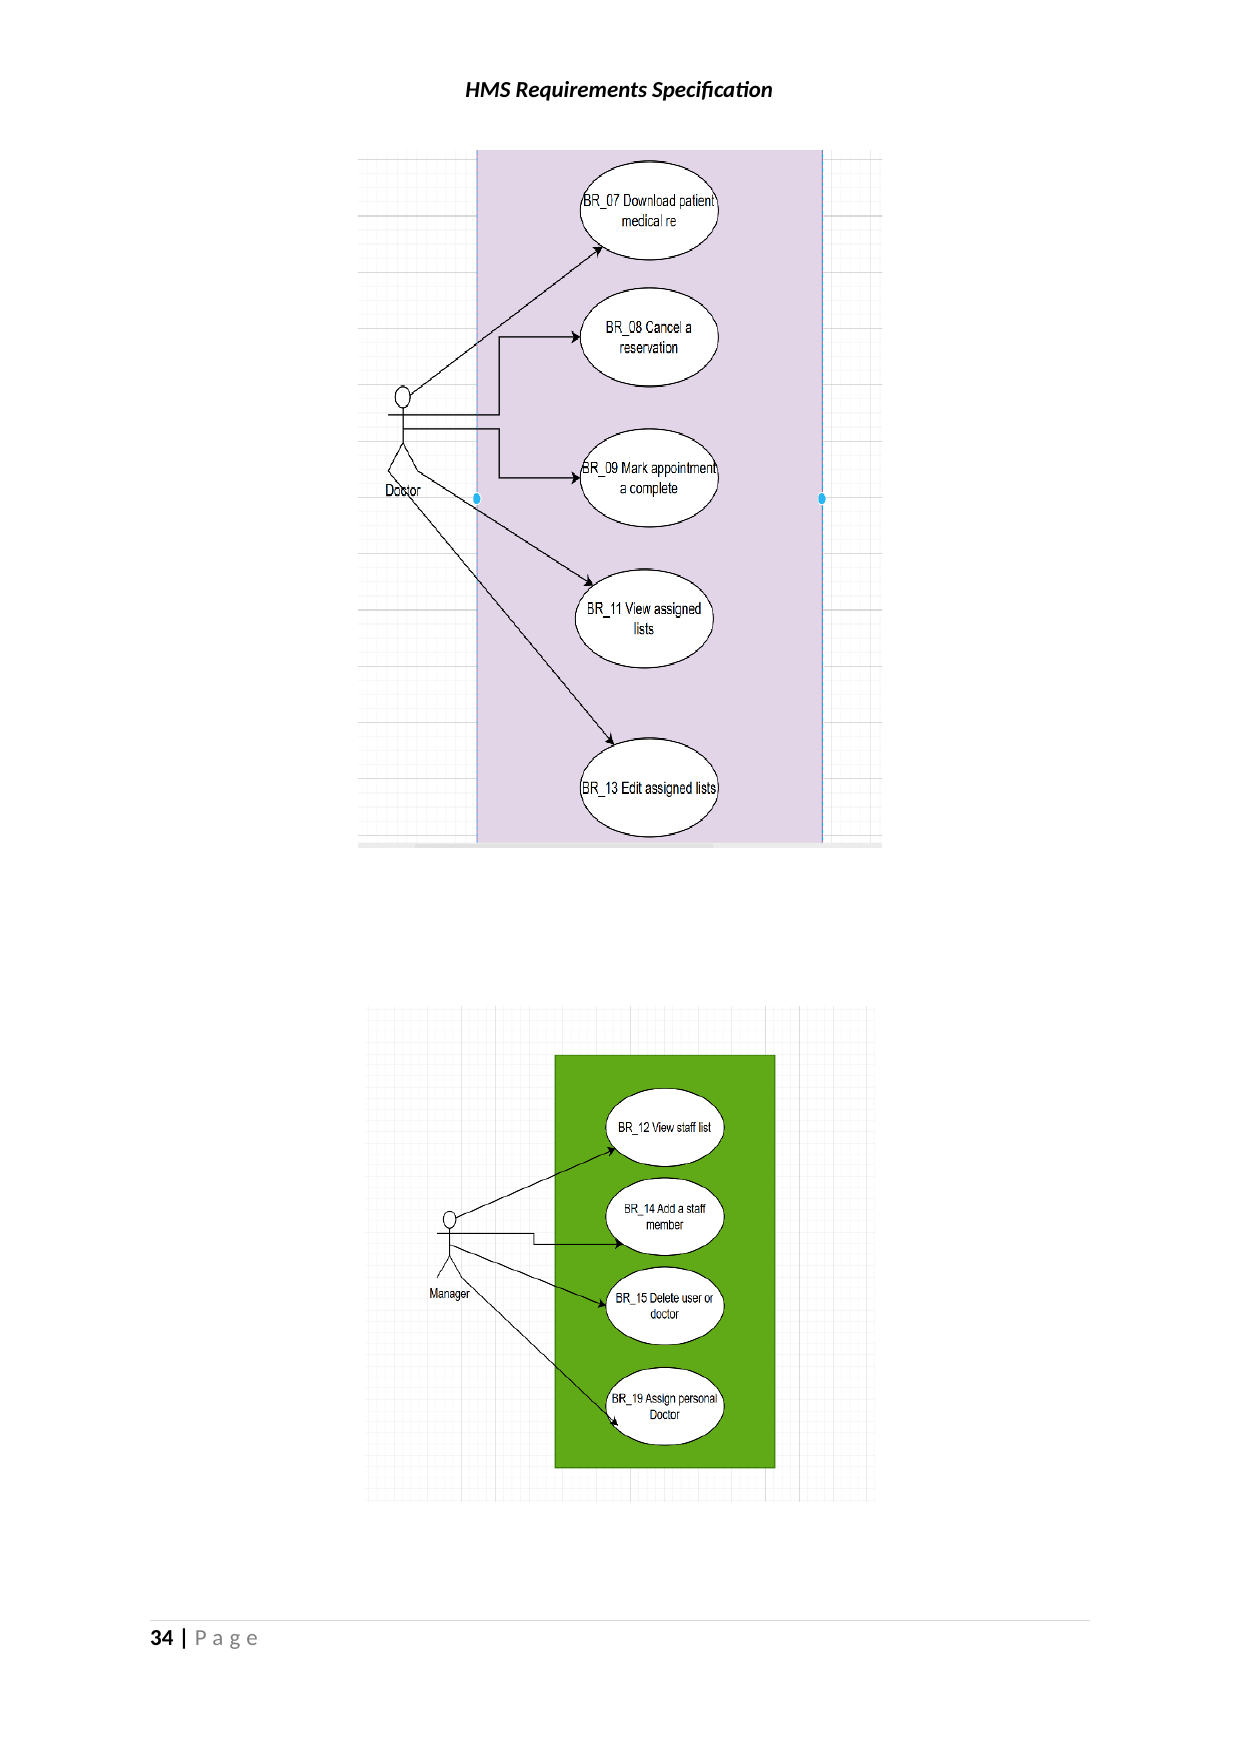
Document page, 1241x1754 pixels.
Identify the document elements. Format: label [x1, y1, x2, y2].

picture [358, 150, 883, 848]
picture [365, 1006, 875, 1502]
